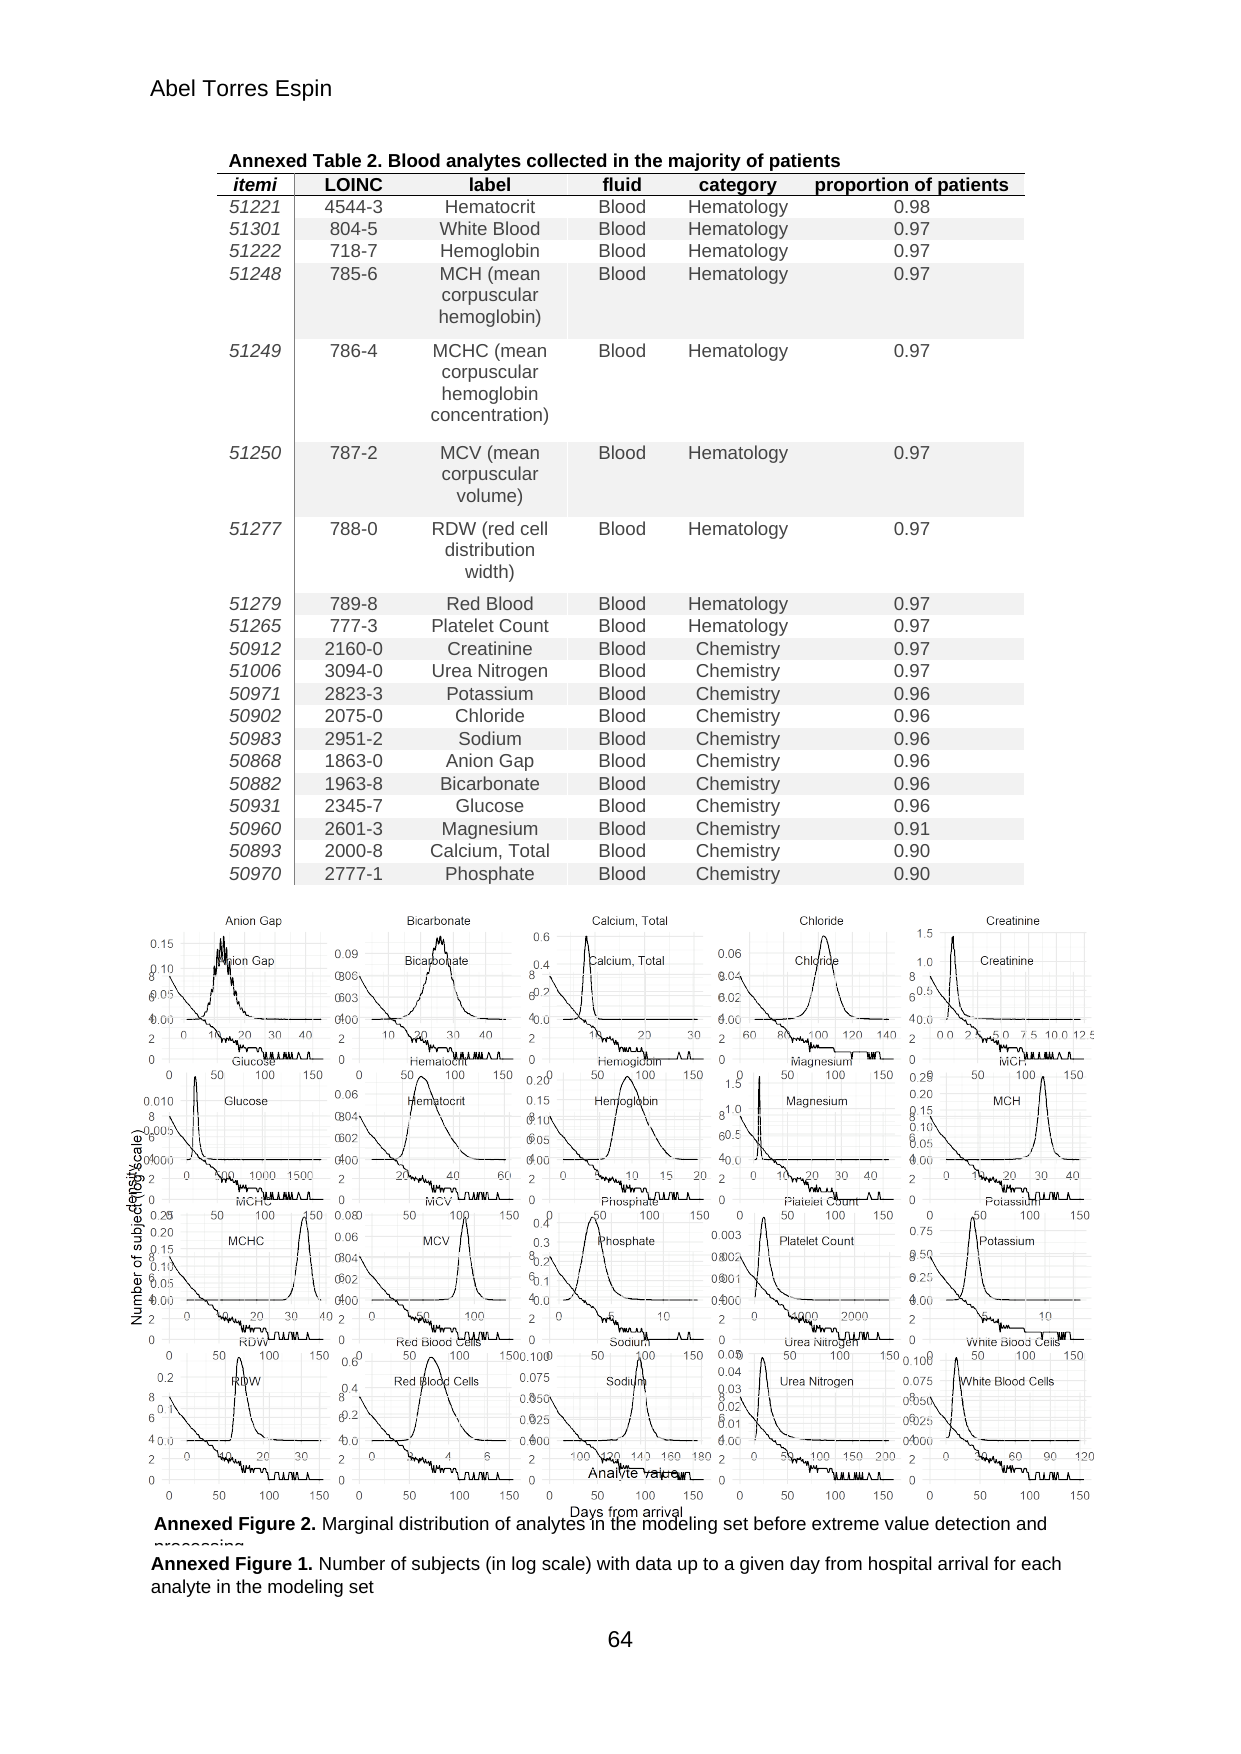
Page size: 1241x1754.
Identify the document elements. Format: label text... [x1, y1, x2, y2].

table_cell 718-7 [295, 240, 412, 262]
table_cell 789-8 [295, 593, 412, 615]
table_cell Hematology [676, 593, 799, 615]
table_cell Blood [568, 240, 676, 262]
table_cell 777-3 [295, 615, 412, 637]
table_cell 0.96 [799, 795, 1024, 817]
table_cell Chemistry [676, 750, 799, 772]
table_cell 0.97 [799, 518, 1024, 592]
table_cell Chemistry [676, 728, 799, 750]
table_cell 50868 [217, 750, 294, 772]
table_cell 0.96 [799, 683, 1024, 705]
table_cell 51265 [217, 615, 294, 637]
table_cell 1863-0 [295, 750, 412, 772]
table_cell Sodium [412, 728, 567, 750]
table_cell Blood [568, 795, 676, 817]
table_cell Chemistry [676, 773, 799, 795]
table_cell 50960 [217, 818, 294, 840]
table_cell 0.90 [799, 863, 1024, 885]
table_cell 51249 [217, 339, 294, 442]
table_cell 2777-1 [295, 863, 412, 885]
table_cell Blood [568, 218, 676, 240]
table_cell 1963-8 [295, 773, 412, 795]
table_cell Blood [568, 863, 676, 885]
table_header Annexed Table 2. Blood analytes collected in the majority of patients [217, 150, 1024, 172]
table_cell 51222 [217, 240, 294, 262]
table_cell 0.97 [799, 615, 1024, 637]
table_cell Chemistry [676, 863, 799, 885]
table_cell Chloride [412, 705, 567, 727]
table_cell 0.97 [799, 339, 1024, 442]
table_cell 50983 [217, 728, 294, 750]
table_cell MCHC (mean corpuscular hemoglobin concentration) [412, 339, 567, 442]
table_cell RDW (red cell distribution width) [412, 518, 567, 592]
table_cell Platelet Count [412, 615, 567, 637]
table_cell Hematology [676, 442, 799, 517]
table_cell Urea Nitrogen [412, 660, 567, 682]
table_cell Hematology [676, 518, 799, 592]
table_cell Blood [568, 196, 676, 217]
table_cell 2951-2 [295, 728, 412, 750]
table_cell 0.97 [799, 660, 1024, 682]
table_cell 2823-3 [295, 683, 412, 705]
table_cell 51221 [217, 196, 294, 217]
table_cell Bicarbonate [412, 773, 567, 795]
table_cell proportion of patients [799, 174, 1024, 195]
table_cell Hematology [676, 263, 799, 339]
table_cell 50893 [217, 840, 294, 862]
table_cell 787-2 [295, 442, 412, 517]
table_cell 0.98 [799, 196, 1024, 217]
table_cell 51279 [217, 593, 294, 615]
table_cell Potassium [412, 683, 567, 705]
table_cell Chemistry [676, 683, 799, 705]
table_cell Hematology [676, 615, 799, 637]
table_cell 0.96 [799, 705, 1024, 727]
table_cell Red Blood Cells [412, 593, 567, 615]
table_cell Hematocrit [412, 196, 567, 217]
table_cell 4544-3 [295, 196, 412, 217]
table_cell Hematology [676, 339, 799, 442]
table_cell Glucose [412, 795, 567, 817]
table_cell 0.97 [799, 218, 1024, 240]
picture [118, 901, 1099, 1527]
table_cell 2601-3 [295, 818, 412, 840]
table_cell MCH (mean corpuscular hemoglobin) [412, 263, 567, 339]
table_cell Blood [568, 660, 676, 682]
table_cell Hematology [676, 196, 799, 217]
table_cell itemid [217, 174, 294, 195]
table_cell MCV (mean corpuscular volume) [412, 442, 567, 517]
table_cell Chemistry [676, 660, 799, 682]
table_cell Hematology [676, 240, 799, 262]
table_cell 0.97 [799, 240, 1024, 262]
table_cell Blood [568, 750, 676, 772]
table_cell 2160-0 [295, 638, 412, 660]
table_cell 0.97 [799, 593, 1024, 615]
table_cell Blood [568, 442, 676, 517]
table_cell Chemistry [676, 705, 799, 727]
table_cell 51006 [217, 660, 294, 682]
table_cell 0.97 [799, 638, 1024, 660]
table_cell Blood [568, 263, 676, 339]
table_cell Blood [568, 683, 676, 705]
table_cell 2075-0 [295, 705, 412, 727]
table_cell 2000-8 [295, 840, 412, 862]
table_cell Blood [568, 705, 676, 727]
table_cell 51277 [217, 518, 294, 592]
table_cell fluid [568, 174, 676, 195]
table_cell 51248 [217, 263, 294, 339]
table_cell 50970 [217, 863, 294, 885]
table_cell Magnesium [412, 818, 567, 840]
table_cell 3094-0 [295, 660, 412, 682]
table_cell Blood [568, 773, 676, 795]
table_cell 786-4 [295, 339, 412, 442]
table_cell 0.96 [799, 750, 1024, 772]
table_cell Blood [568, 840, 676, 862]
table_cell 51301 [217, 218, 294, 240]
table_cell Chemistry [676, 795, 799, 817]
table_cell Chemistry [676, 638, 799, 660]
table_cell Chemistry [676, 818, 799, 840]
table_cell 785-6 [295, 263, 412, 339]
table_cell White Blood Cells [412, 218, 567, 240]
table_cell Hemoglobin [412, 240, 567, 262]
table_cell Blood [568, 615, 676, 637]
table_cell 50882 [217, 773, 294, 795]
table_cell 0.91 [799, 818, 1024, 840]
table_cell LOINC code [295, 174, 412, 195]
table_cell 0.96 [799, 773, 1024, 795]
table_cell Phosphate [412, 863, 567, 885]
table_cell Creatinine [412, 638, 567, 660]
table_cell Blood [568, 339, 676, 442]
table_cell category [676, 174, 799, 195]
table_cell 788-0 [295, 518, 412, 592]
table_cell 51250 [217, 442, 294, 517]
table_cell 0.97 [799, 263, 1024, 339]
table_cell 50912 [217, 638, 294, 660]
table_cell 50902 [217, 705, 294, 727]
table_cell 804-5 [295, 218, 412, 240]
table_cell Blood [568, 518, 676, 592]
table_cell 50971 [217, 683, 294, 705]
table_cell 0.97 [799, 442, 1024, 517]
table_cell Chemistry [676, 840, 799, 862]
table_cell Calcium, Total [412, 840, 567, 862]
table_cell Blood [568, 593, 676, 615]
table_cell Blood [568, 638, 676, 660]
table_cell 50931 [217, 795, 294, 817]
table_cell label [412, 174, 567, 195]
table_cell Hematology [676, 218, 799, 240]
table_cell Blood [568, 728, 676, 750]
table_cell Blood [568, 818, 676, 840]
table_cell Anion Gap [412, 750, 567, 772]
table_cell 0.96 [799, 728, 1024, 750]
table_cell 0.90 [799, 840, 1024, 862]
table_cell 2345-7 [295, 795, 412, 817]
